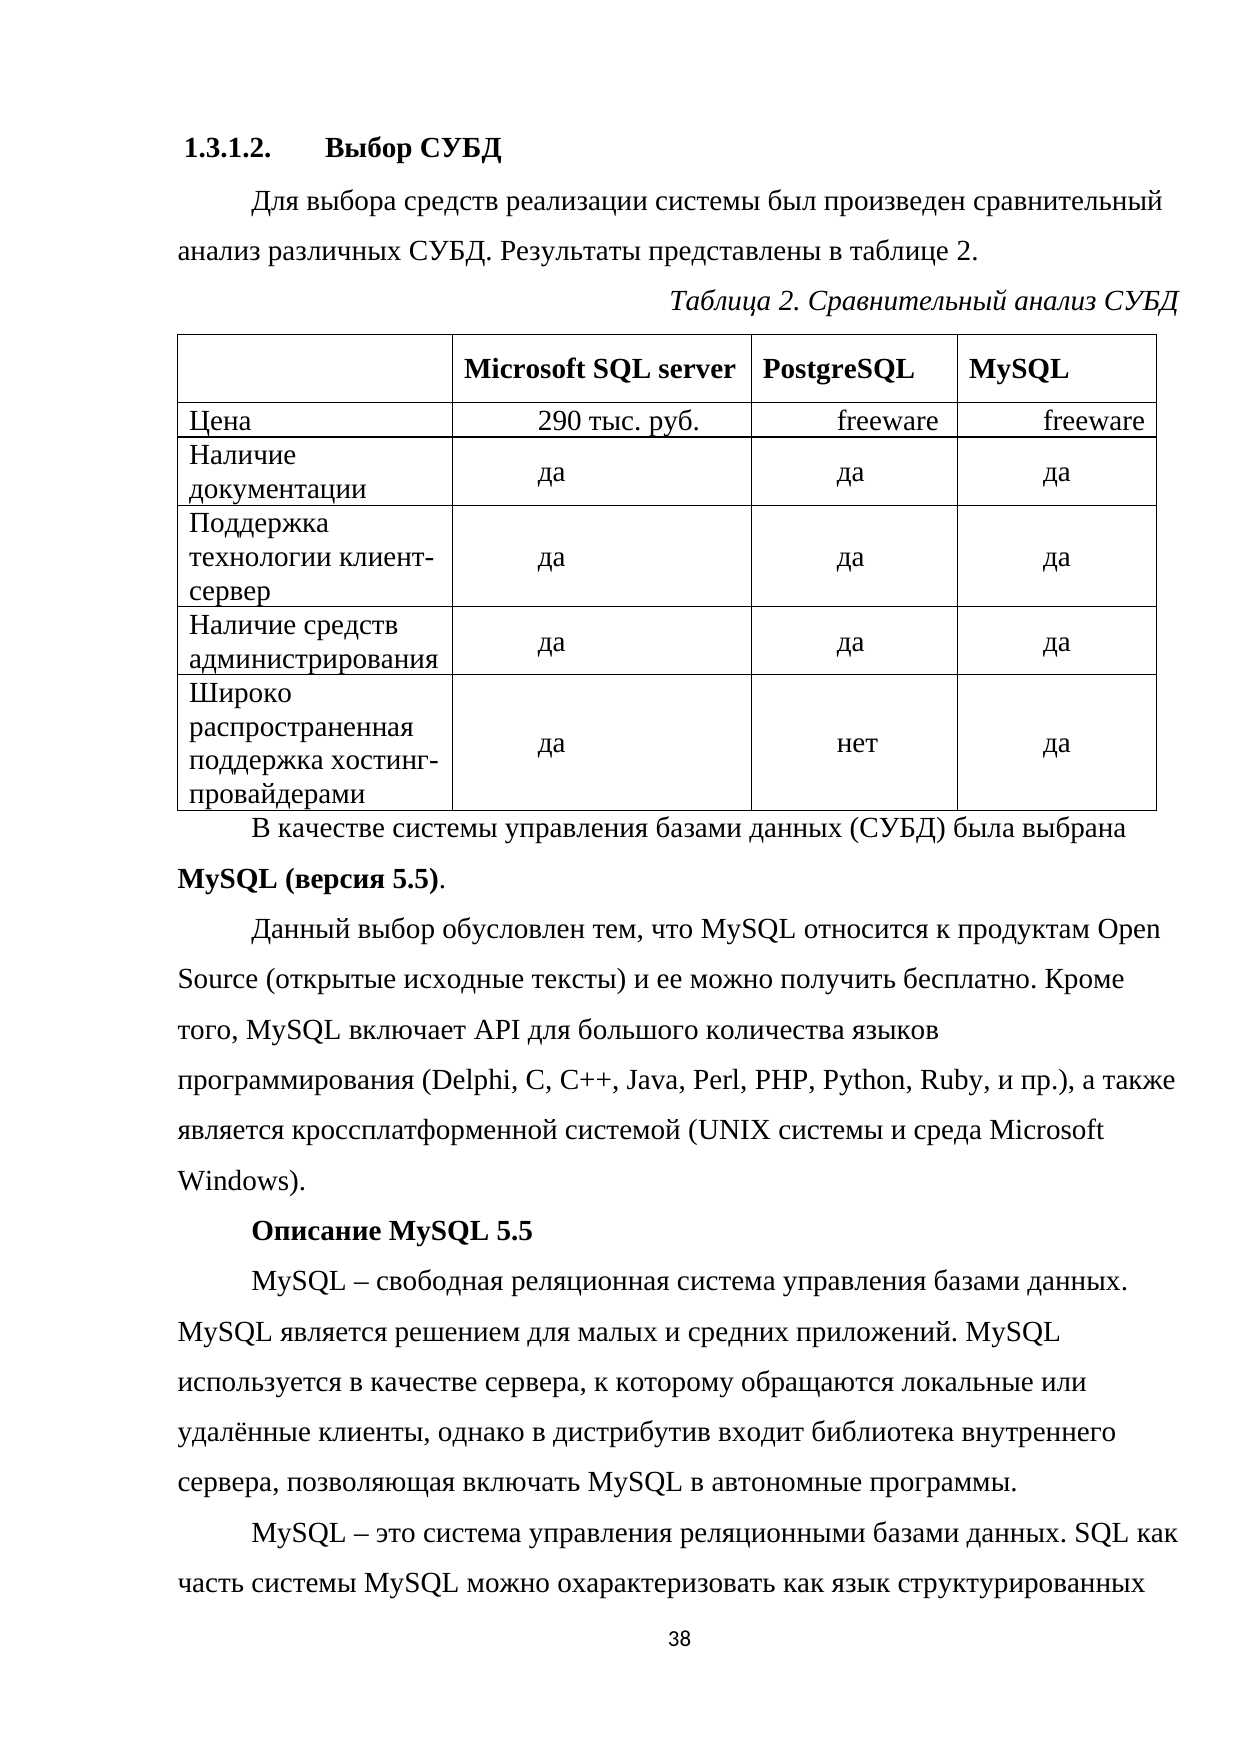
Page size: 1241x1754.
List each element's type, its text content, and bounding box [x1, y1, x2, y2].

table_cell да [752, 438, 957, 504]
table_cell да [453, 607, 751, 674]
table_cell Цена [178, 403, 452, 436]
table_cell freeware [958, 403, 1156, 436]
text MySQL – свободная реляционная система управления базами данных. MySQL является решением для малых и средних приложений. MySQL используется в качестве сервера, к которому обращаются локальные или удалённые клиенты, однако в дистрибутив входит библиотека внутреннего сервера, позволяющая включать MySQL в автономные программы. [177, 1263, 1181, 1498]
table_cell да [958, 607, 1156, 674]
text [177, 1515, 1181, 1599]
table_cell да [958, 506, 1156, 606]
text В качестве системы управления базами данных (СУБД) была выбрана MySQL (версия 5.5). [177, 811, 1181, 894]
table_header PostgreSQL [752, 335, 957, 402]
table_cell да [752, 506, 957, 606]
text Для выбора средств реализации системы был произведен сравнительный анализ различных СУБД. Результаты представлены в таблице 2. [177, 183, 1181, 267]
table_cell да [453, 438, 751, 504]
table_cell Наличие документации [178, 438, 452, 504]
table_cell 290 тыс. руб. [453, 403, 751, 436]
text Данный выбор обусловлен тем, что MySQL относится к продуктам Open Source (открытые исходные тексты) и ее можно получить бесплатно. Кроме того, MySQL включает API для большого количества языков программирования (Delphi, C, C++, Java, Perl, PHP, Python, Ruby, и пр.), а также является кроссплатформенной системой (UNIX системы и среда Microsoft Windows). [177, 911, 1181, 1196]
table_header MySQL [958, 335, 1156, 402]
table_cell да [958, 675, 1156, 809]
table_header [178, 335, 452, 402]
text Таблица 2. Сравнительный анализ СУБД [177, 283, 1181, 317]
table_cell нет [752, 675, 957, 809]
list Выбор СУБД [184, 130, 1181, 163]
text Описание MySQL 5.5 [177, 1213, 1181, 1247]
table_cell да [752, 607, 957, 674]
table_header Microsoft SQL server [453, 335, 751, 402]
table_cell Широко распространенная поддержка хостинг-провайдерами [178, 675, 452, 809]
table_cell да [453, 506, 751, 606]
table_cell Наличие средств администрирования [178, 607, 452, 674]
table_cell да [453, 675, 751, 809]
table_cell Поддержка технологии клиент-сервер [178, 506, 452, 606]
table_cell freeware [752, 403, 957, 436]
table_cell да [958, 438, 1156, 504]
